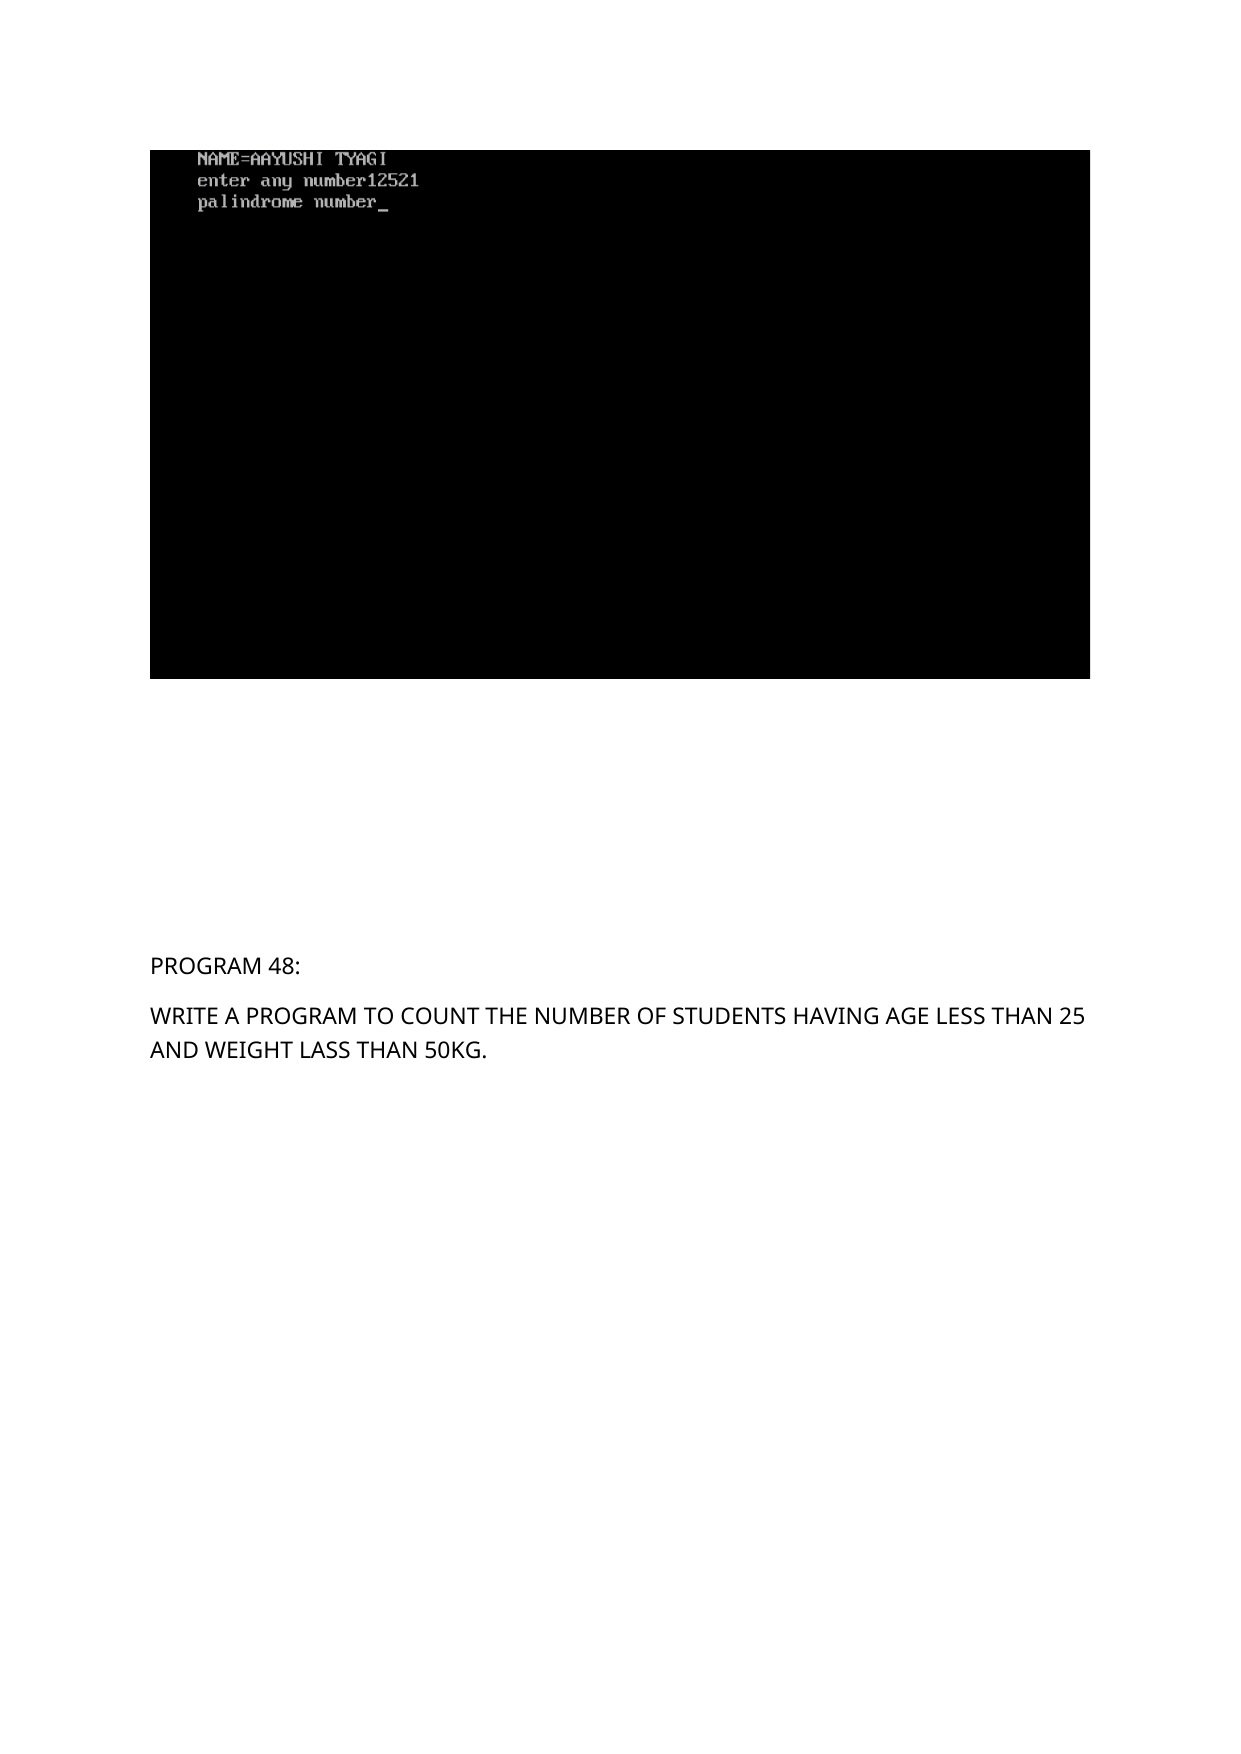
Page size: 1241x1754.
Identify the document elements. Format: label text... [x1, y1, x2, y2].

text WRITE A PROGRAM TO COUNT THE NUMBER OF STUDENTS HAVING AGE LESS THAN 25 AND WEIGHT LASS THAN 50KG. [150, 1000, 1090, 1065]
text PROGRAM 48: [150, 949, 1090, 981]
picture [150, 150, 1091, 679]
